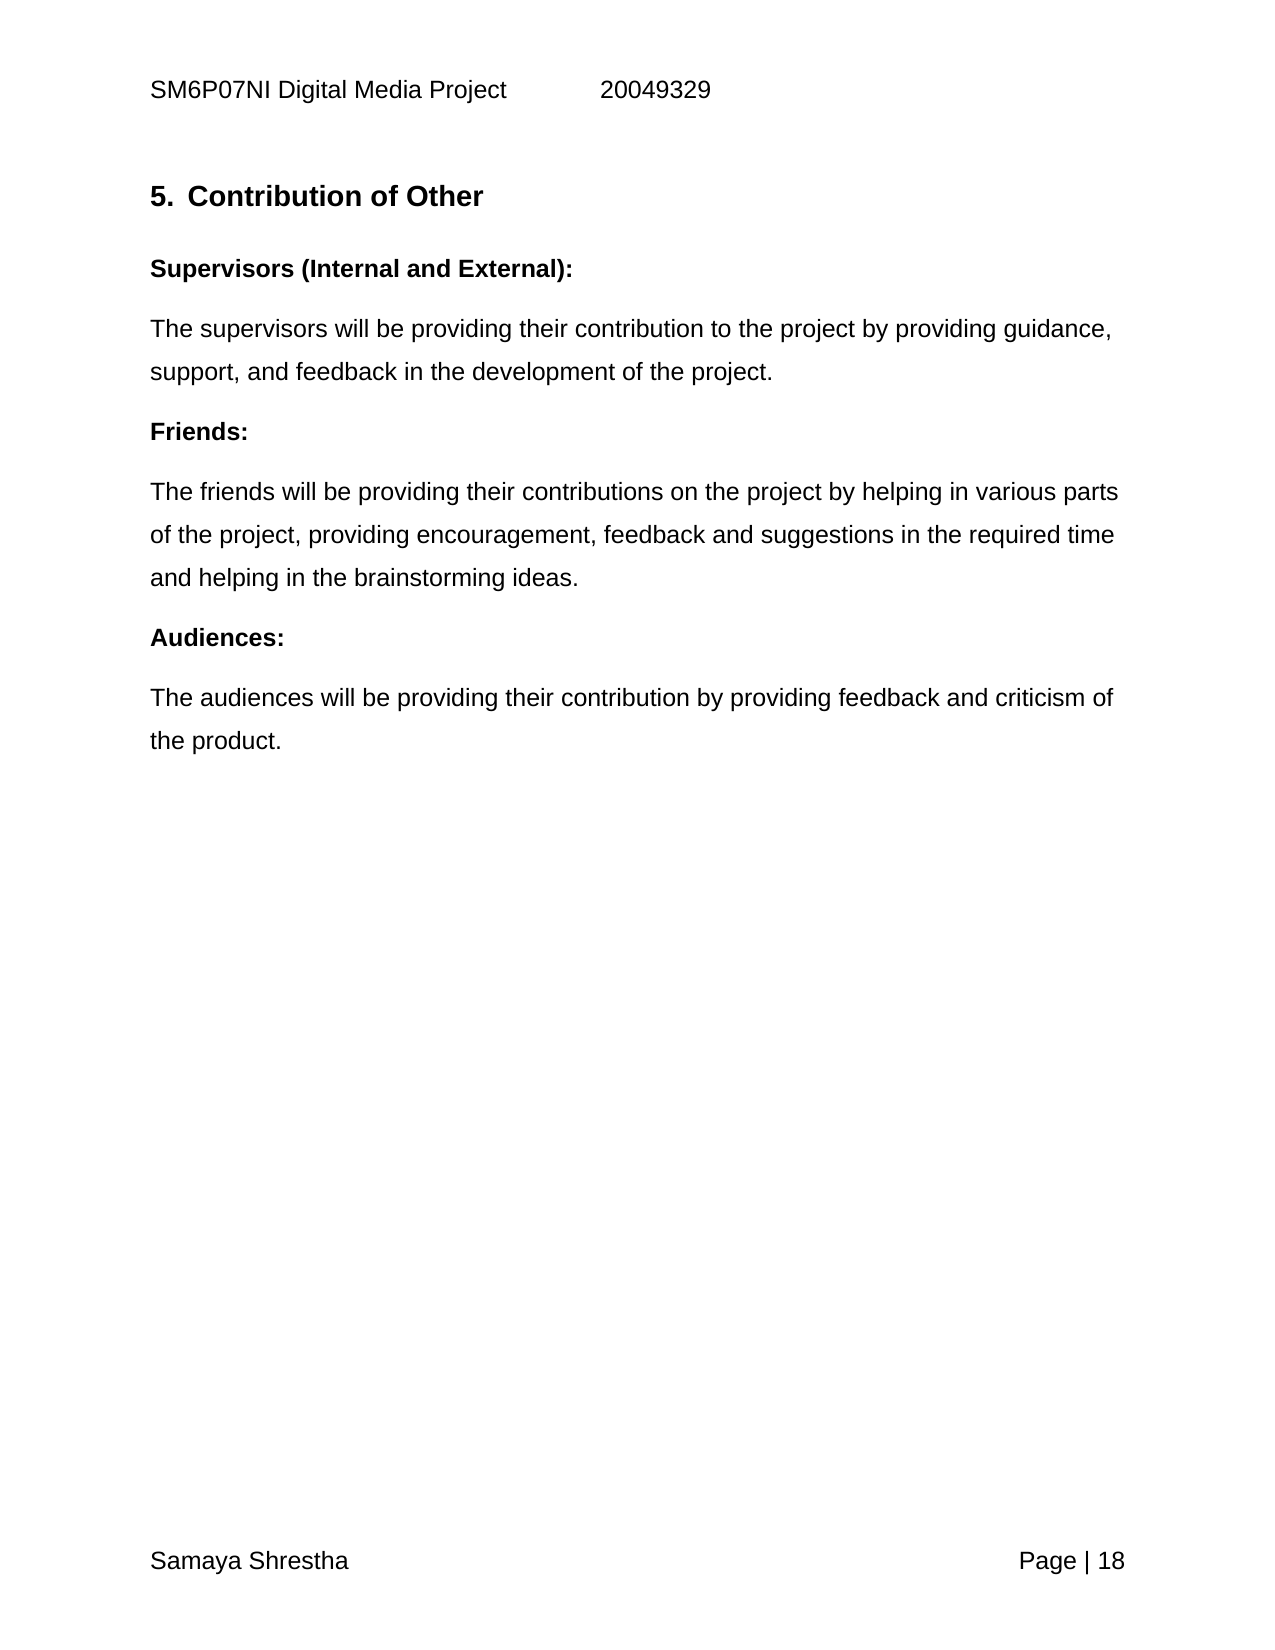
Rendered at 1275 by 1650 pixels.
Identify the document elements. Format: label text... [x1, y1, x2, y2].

text Friends: [150, 417, 1125, 446]
text The audiences will be providing their contribution by providing feedback and criticism of the product. [150, 683, 1125, 755]
text Audiences: [150, 623, 1125, 652]
text The friends will be providing their contributions on the project by helping in various parts of the project, providing encouragement, feedback and suggestions in the required time and helping in the brainstorming ideas. [150, 477, 1125, 592]
subtitle Contribution of Other [150, 179, 1125, 213]
text Supervisors (Internal and External): [150, 254, 1125, 283]
text The supervisors will be providing their contribution to the project by providing guidance, support, and feedback in the development of the project. [150, 314, 1125, 386]
